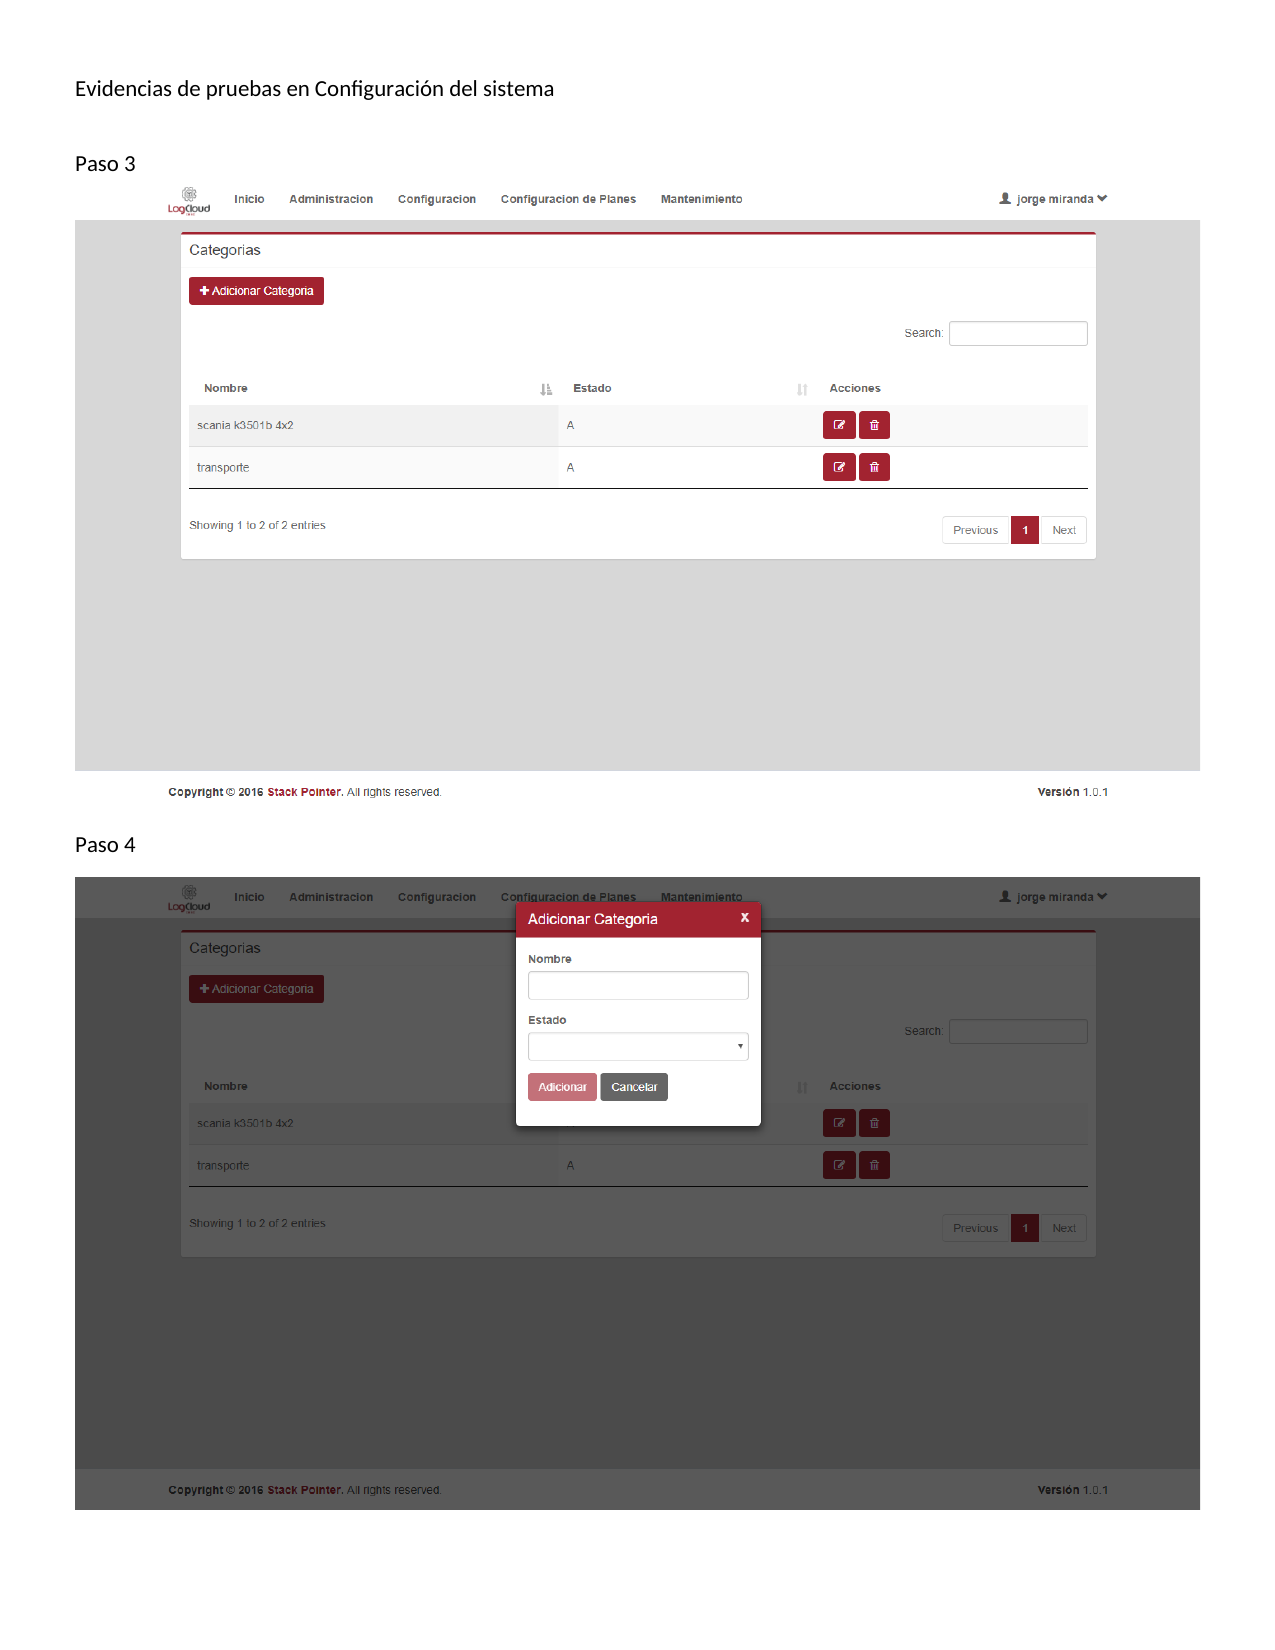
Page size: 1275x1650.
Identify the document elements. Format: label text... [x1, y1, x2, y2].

text Paso 4 [75, 830, 1200, 858]
picture [75, 178, 1200, 812]
text Paso 3 [75, 149, 1200, 178]
picture [75, 877, 1200, 1510]
